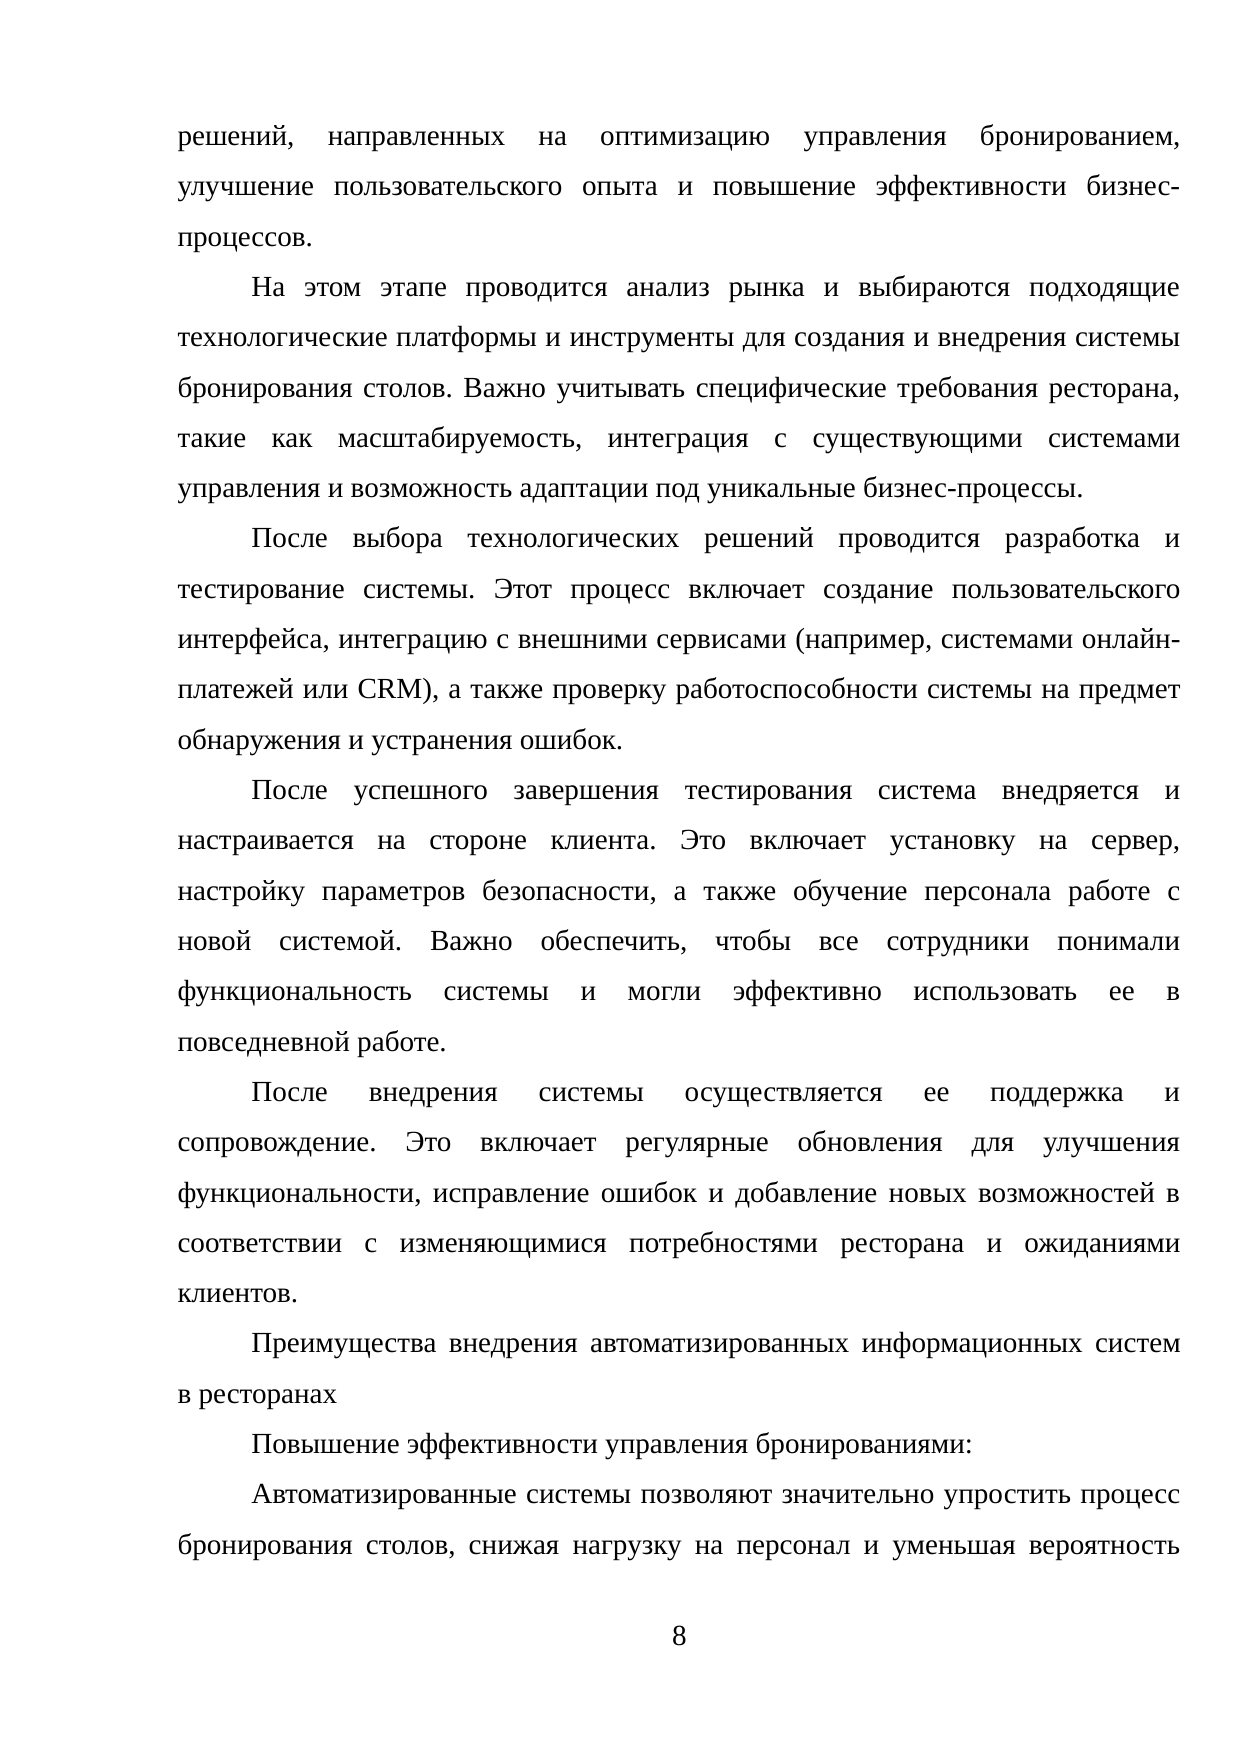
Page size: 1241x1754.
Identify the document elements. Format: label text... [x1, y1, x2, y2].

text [177, 118, 1181, 252]
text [177, 1477, 1181, 1560]
text Повышение эффективности управления бронированиями: [177, 1426, 1181, 1460]
text На этом этапе проводится анализ рынка и выбираются подходящие технологические платформы и инструменты для создания и внедрения системы бронирования столов. Важно учитывать специфические требования ресторана, такие как масштабируемость, интеграция с существующими системами управления и возможность адаптации под уникальные бизнес-процессы. [177, 269, 1181, 504]
text После выбора технологических решений проводится разработка и тестирование системы. Этот процесс включает создание пользовательского интерфейса, интеграцию с внешними сервисами (например, системами онлайн-платежей или CRM), а также проверку работоспособности системы на предмет обнаружения и устранения ошибок. [177, 521, 1181, 755]
text После успешного завершения тестирования система внедряется и настраивается на стороне клиента. Это включает установку на сервер, настройку параметров безопасности, а также обучение персонала работе с новой системой. Важно обеспечить, чтобы все сотрудники понимали функциональность системы и могли эффективно использовать ее в повседневной работе. [177, 772, 1181, 1057]
text Преимущества внедрения автоматизированных информационных систем в ресторанах [177, 1326, 1181, 1409]
text После внедрения системы осуществляется ее поддержка и сопровождение. Это включает регулярные обновления для улучшения функциональности, исправление ошибок и добавление новых возможностей в соответствии с изменяющимися потребностями ресторана и ожиданиями клиентов. [177, 1074, 1181, 1309]
